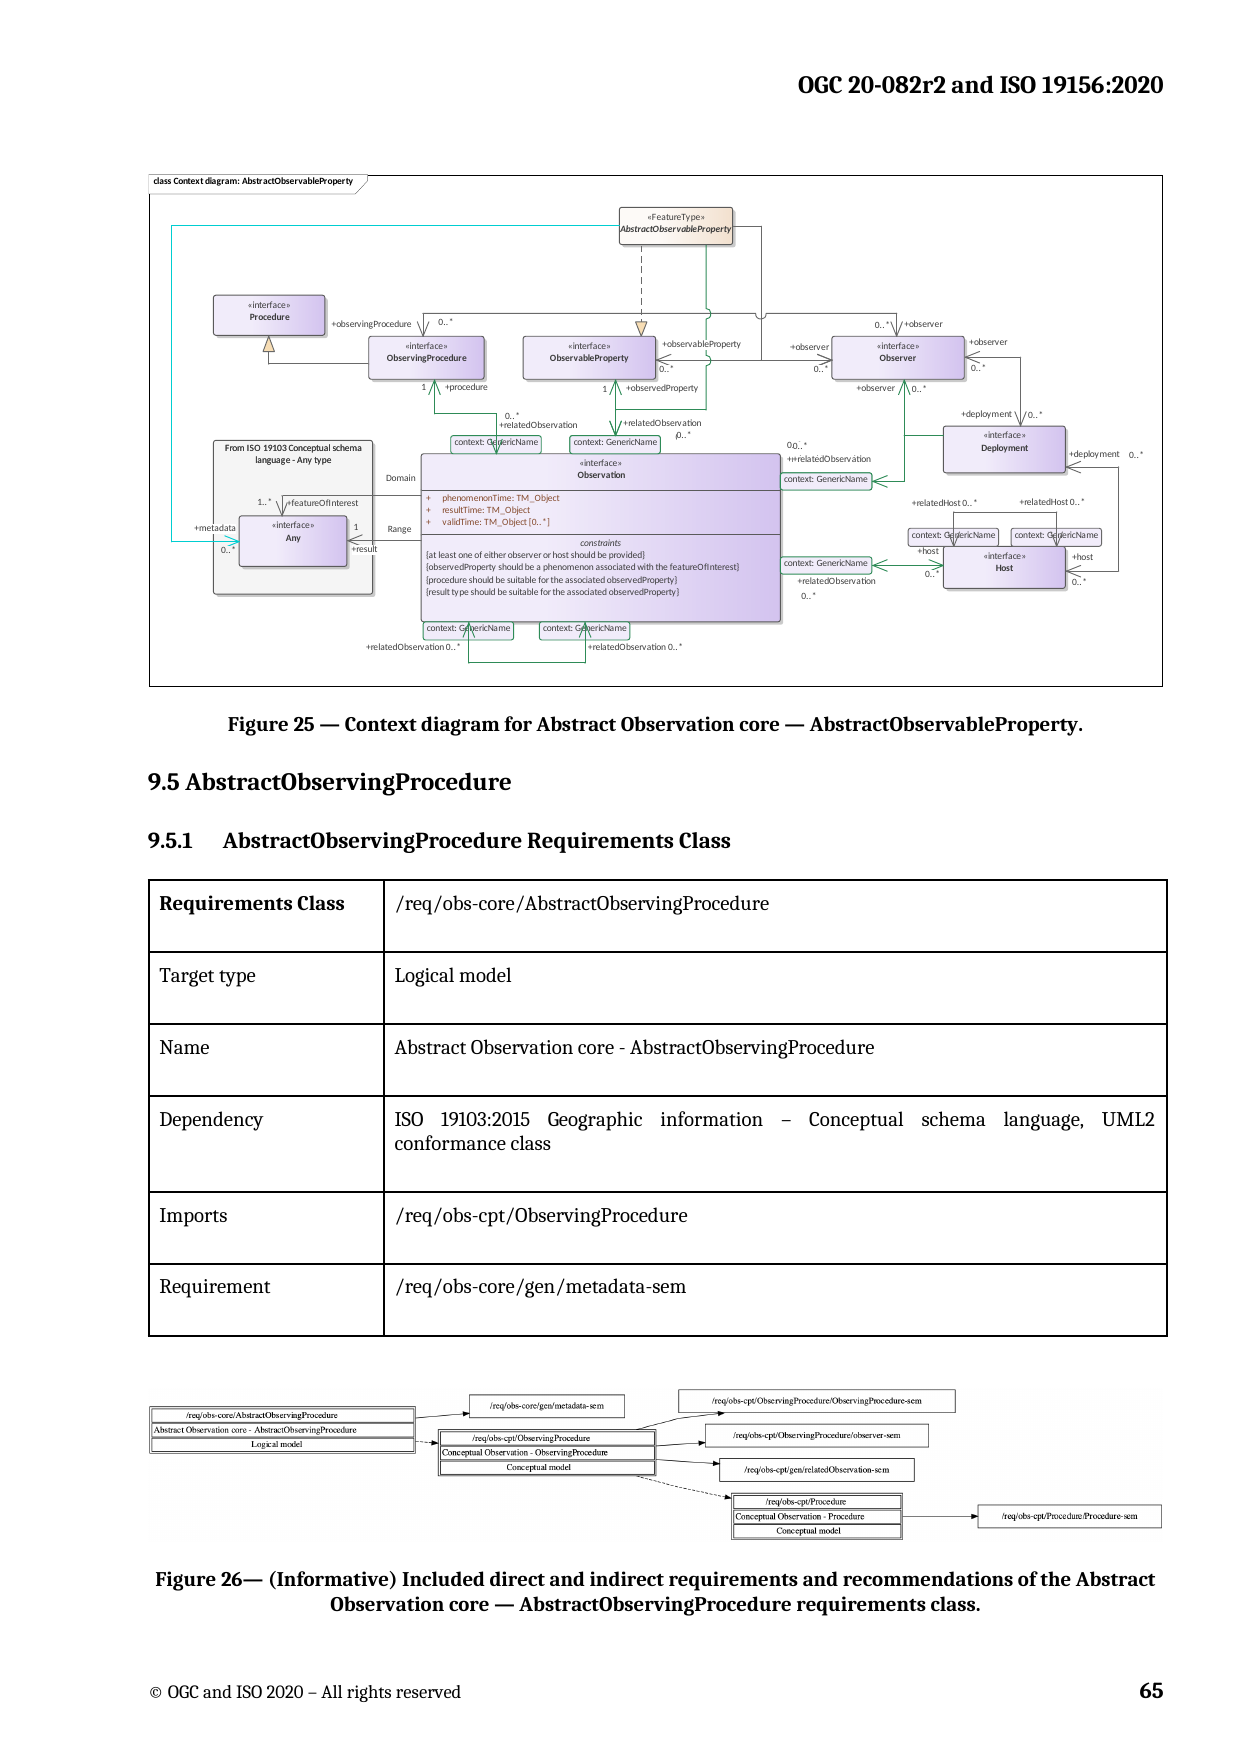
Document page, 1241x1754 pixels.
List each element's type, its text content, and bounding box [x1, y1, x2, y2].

table_cell /req/obs-core/gen/metadata-sem [385, 1265, 1166, 1334]
table_cell ISO 19103:2015 Geographic information – Conceptual schema language, UML2 conformance class [385, 1097, 1166, 1191]
table_cell Abstract Observation core - AbstractObservingProcedure [385, 1025, 1166, 1095]
text Figure 25 — Context diagram for Abstract Observation core — AbstractObservableProperty. [148, 712, 1163, 737]
table_cell Logical model [385, 953, 1166, 1023]
table_cell Imports [150, 1193, 383, 1263]
subtitle AbstractObservingProcedure [148, 768, 1163, 797]
text Figure 26— (Informative) Included direct and indirect requirements and recommendations of the Abstract Observation core — AbstractObservingProcedure requirements class. [148, 1566, 1163, 1616]
table_cell Target type [150, 953, 383, 1023]
table_header Requirements Class [150, 881, 383, 951]
table_cell Name [150, 1025, 383, 1095]
table_header /req/obs-core/AbstractObservingProcedure [385, 881, 1166, 951]
table_cell /req/obs-cpt/ObservingProcedure [385, 1193, 1166, 1263]
table_cell Dependency [150, 1097, 383, 1191]
picture [147, 1388, 1164, 1542]
table_cell Requirement [150, 1265, 383, 1334]
subtitle AbstractObservingProcedure Requirements Class [148, 828, 1163, 854]
